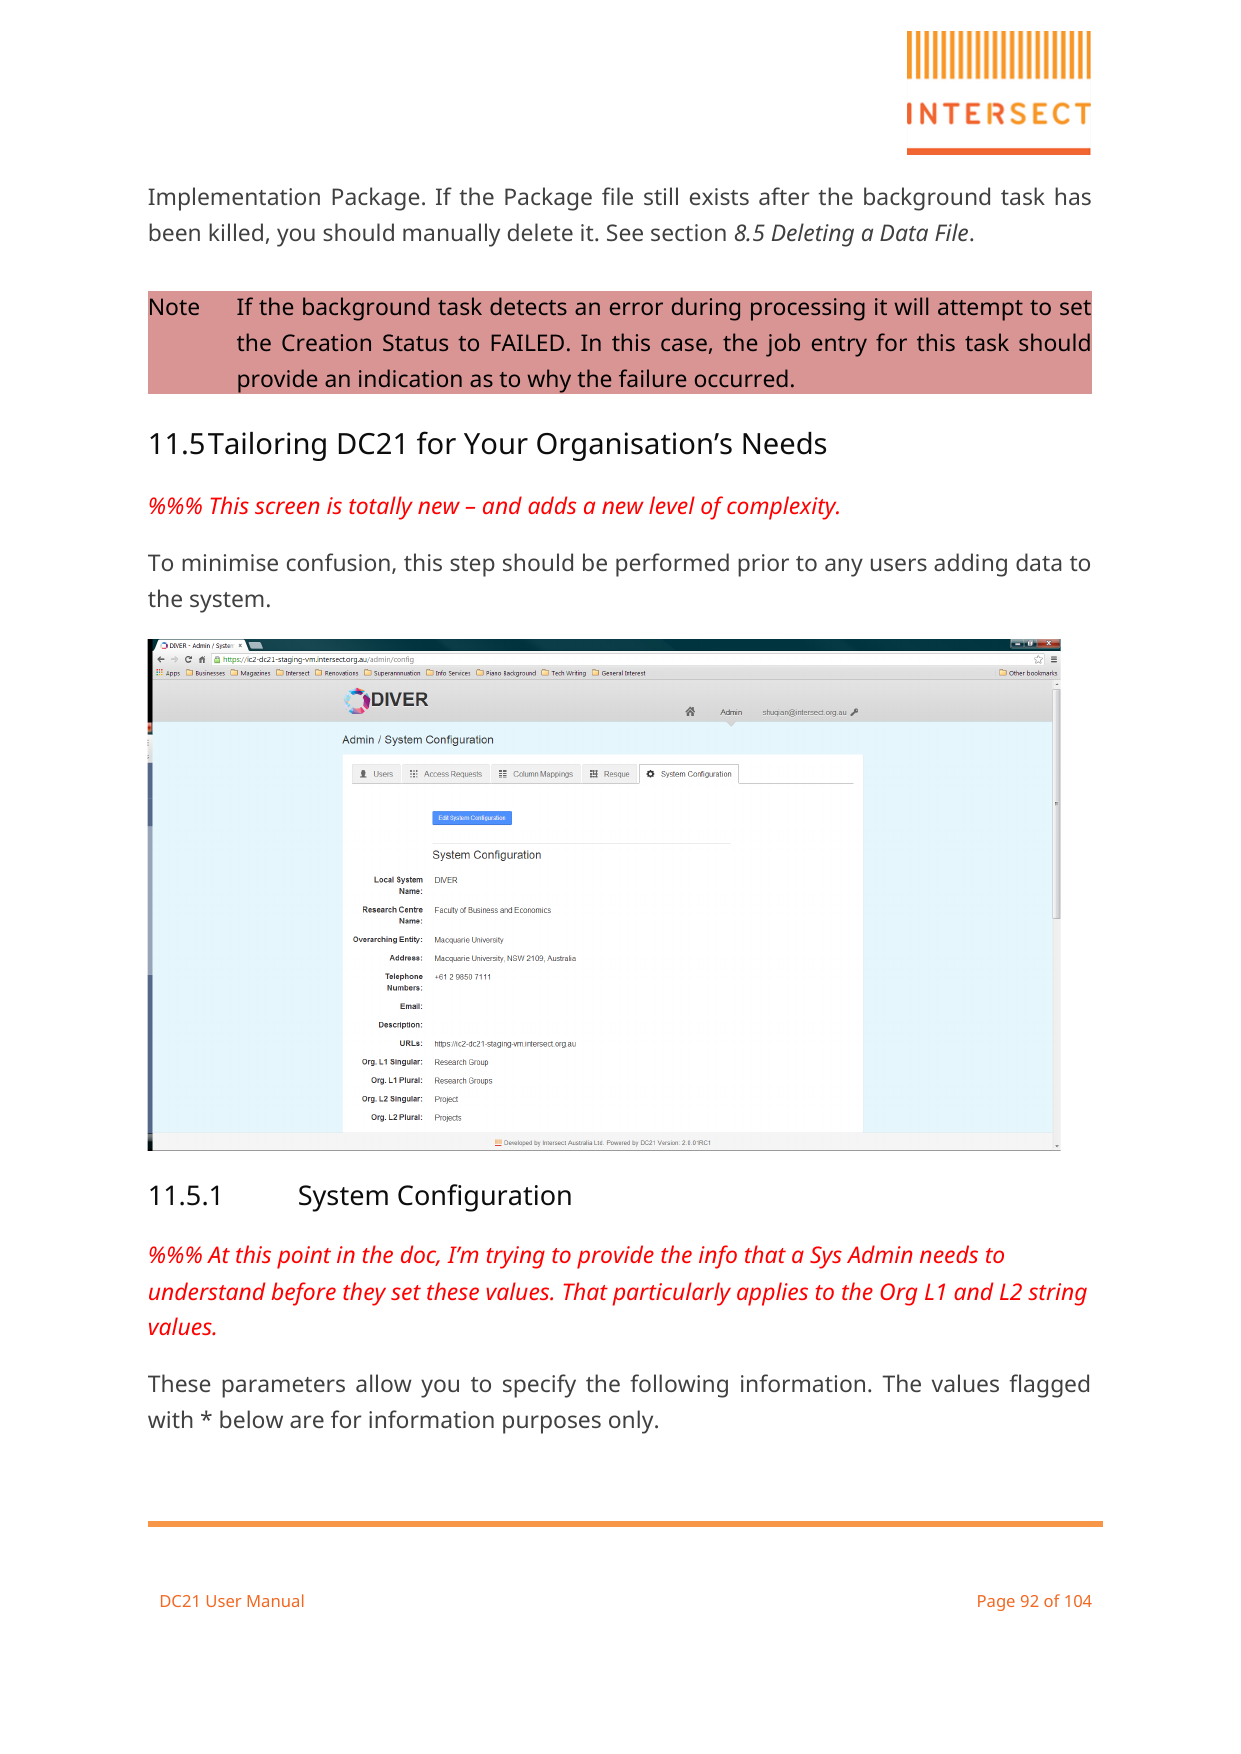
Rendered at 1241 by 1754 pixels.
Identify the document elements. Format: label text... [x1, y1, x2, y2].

subtitle System Configuration [148, 1176, 1092, 1213]
text These parameters allow you to specify the following information. The values flagged with * below are for information purposes only. [148, 1368, 1092, 1435]
text To minimise confusion, this step should be performed prior to any users adding data to the system. [148, 547, 1092, 614]
picture [147, 639, 1061, 1151]
subtitle Tailoring DC21 for Your Organisation’s Needs [148, 423, 1092, 463]
text %%% At this point in the doc, I’m trying to provide the info that a Sys Admin needs to understand before they set these values. That particularly applies to the Org L1 and L2 string values. [148, 1239, 1092, 1343]
text Note If the background task detects an error during processing it will attempt to set the Creation Status to FAILED. In this case, the job entry for this task should provide an indication as to why the failure occurred. [148, 291, 1092, 394]
text %%% This screen is totally new – and adds a new level of complexity. [148, 490, 1092, 521]
picture [905, 29, 1093, 157]
